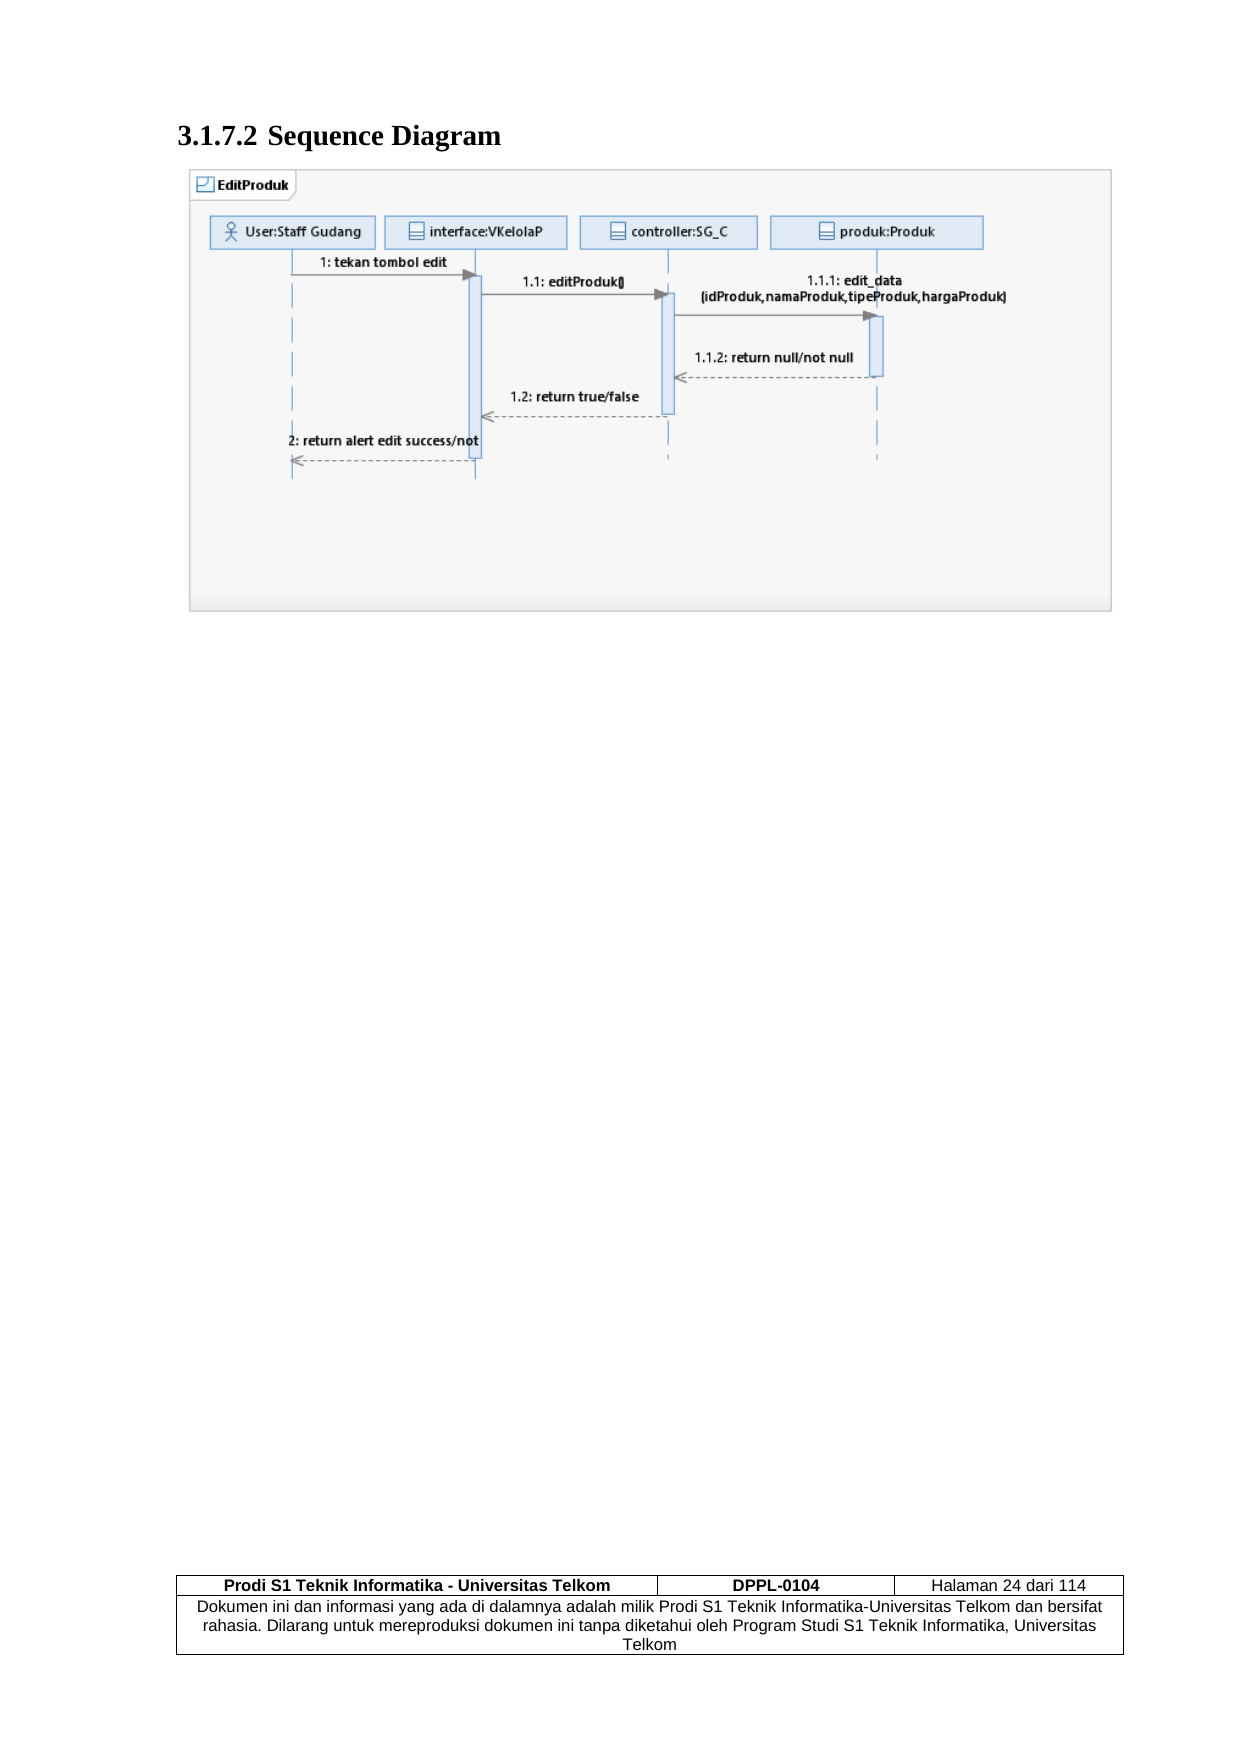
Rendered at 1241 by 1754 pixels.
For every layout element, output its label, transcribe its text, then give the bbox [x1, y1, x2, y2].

subtitle Sequence Diagram [177, 118, 1122, 152]
picture [177, 157, 1123, 624]
